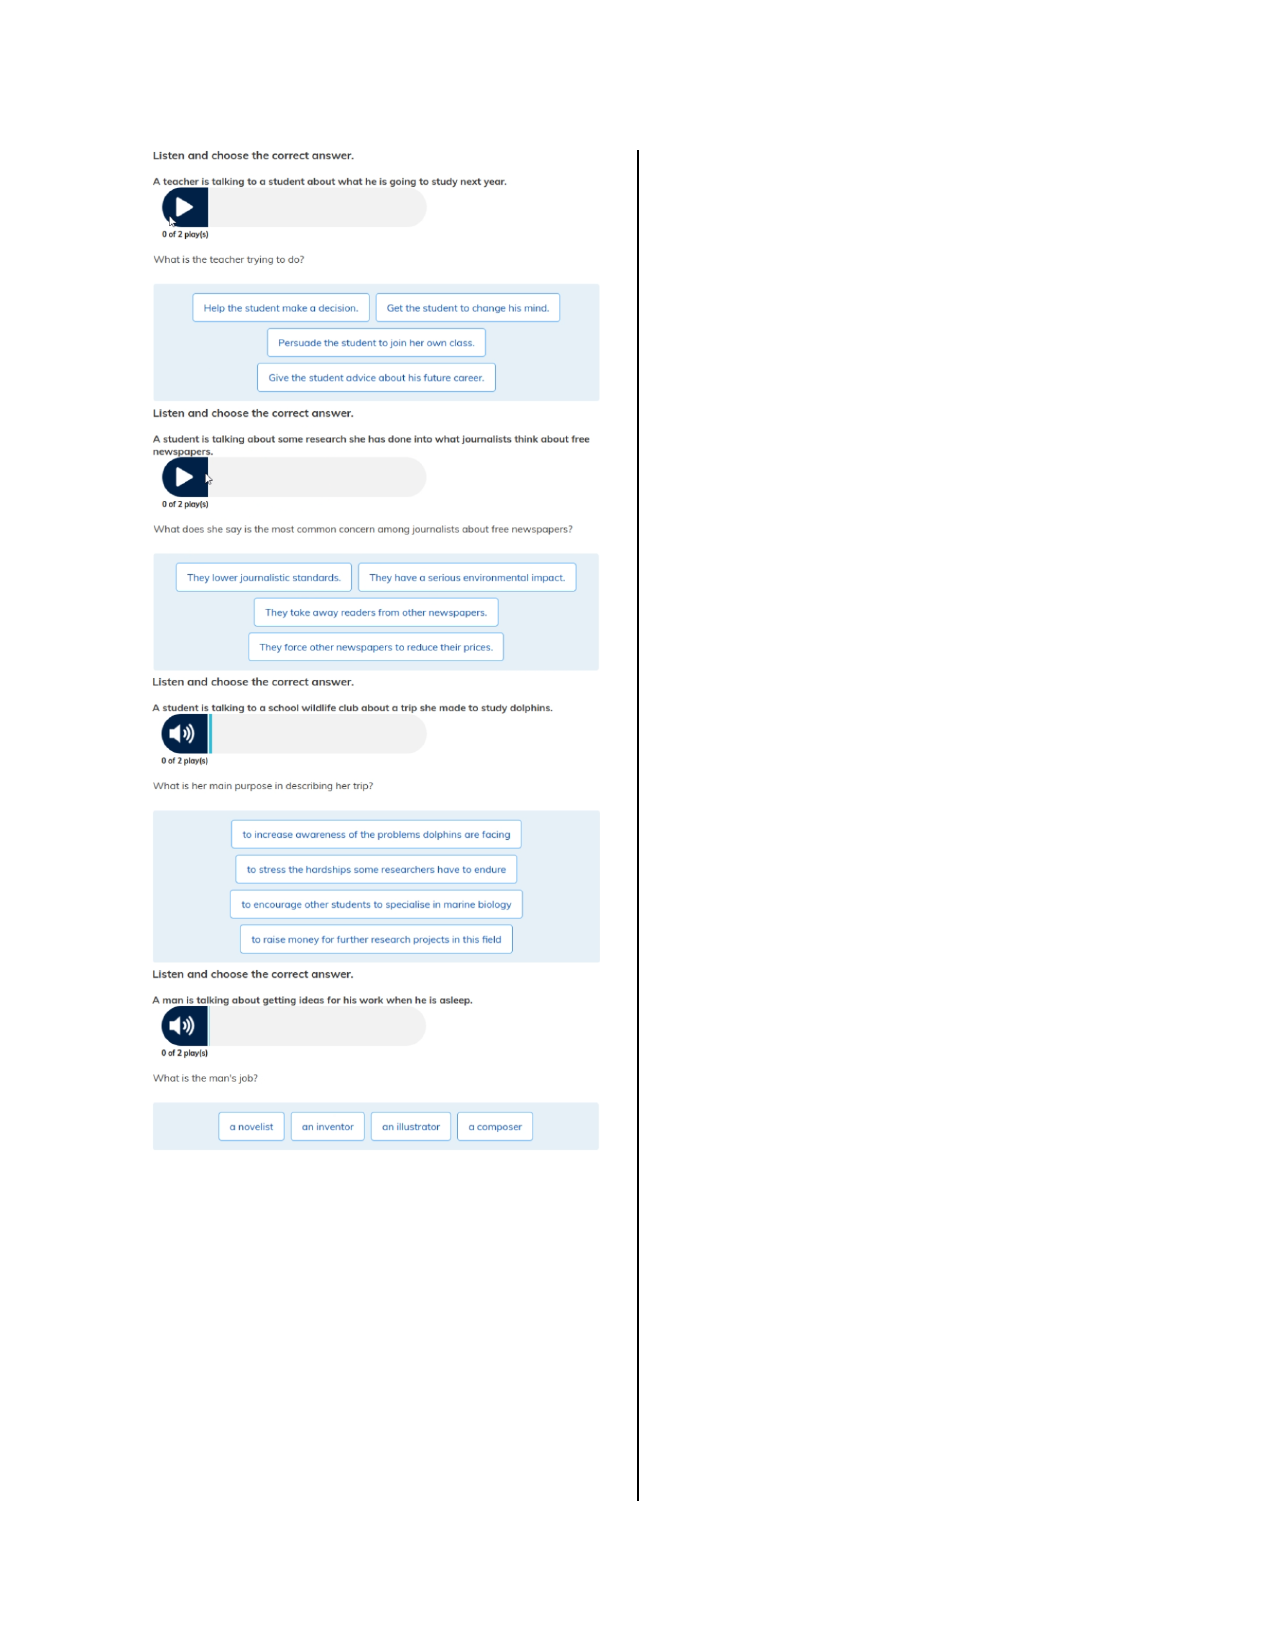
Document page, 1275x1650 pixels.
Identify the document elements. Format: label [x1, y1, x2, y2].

picture [150, 150, 600, 402]
picture [150, 967, 600, 1151]
picture [150, 676, 600, 963]
picture [150, 406, 600, 672]
